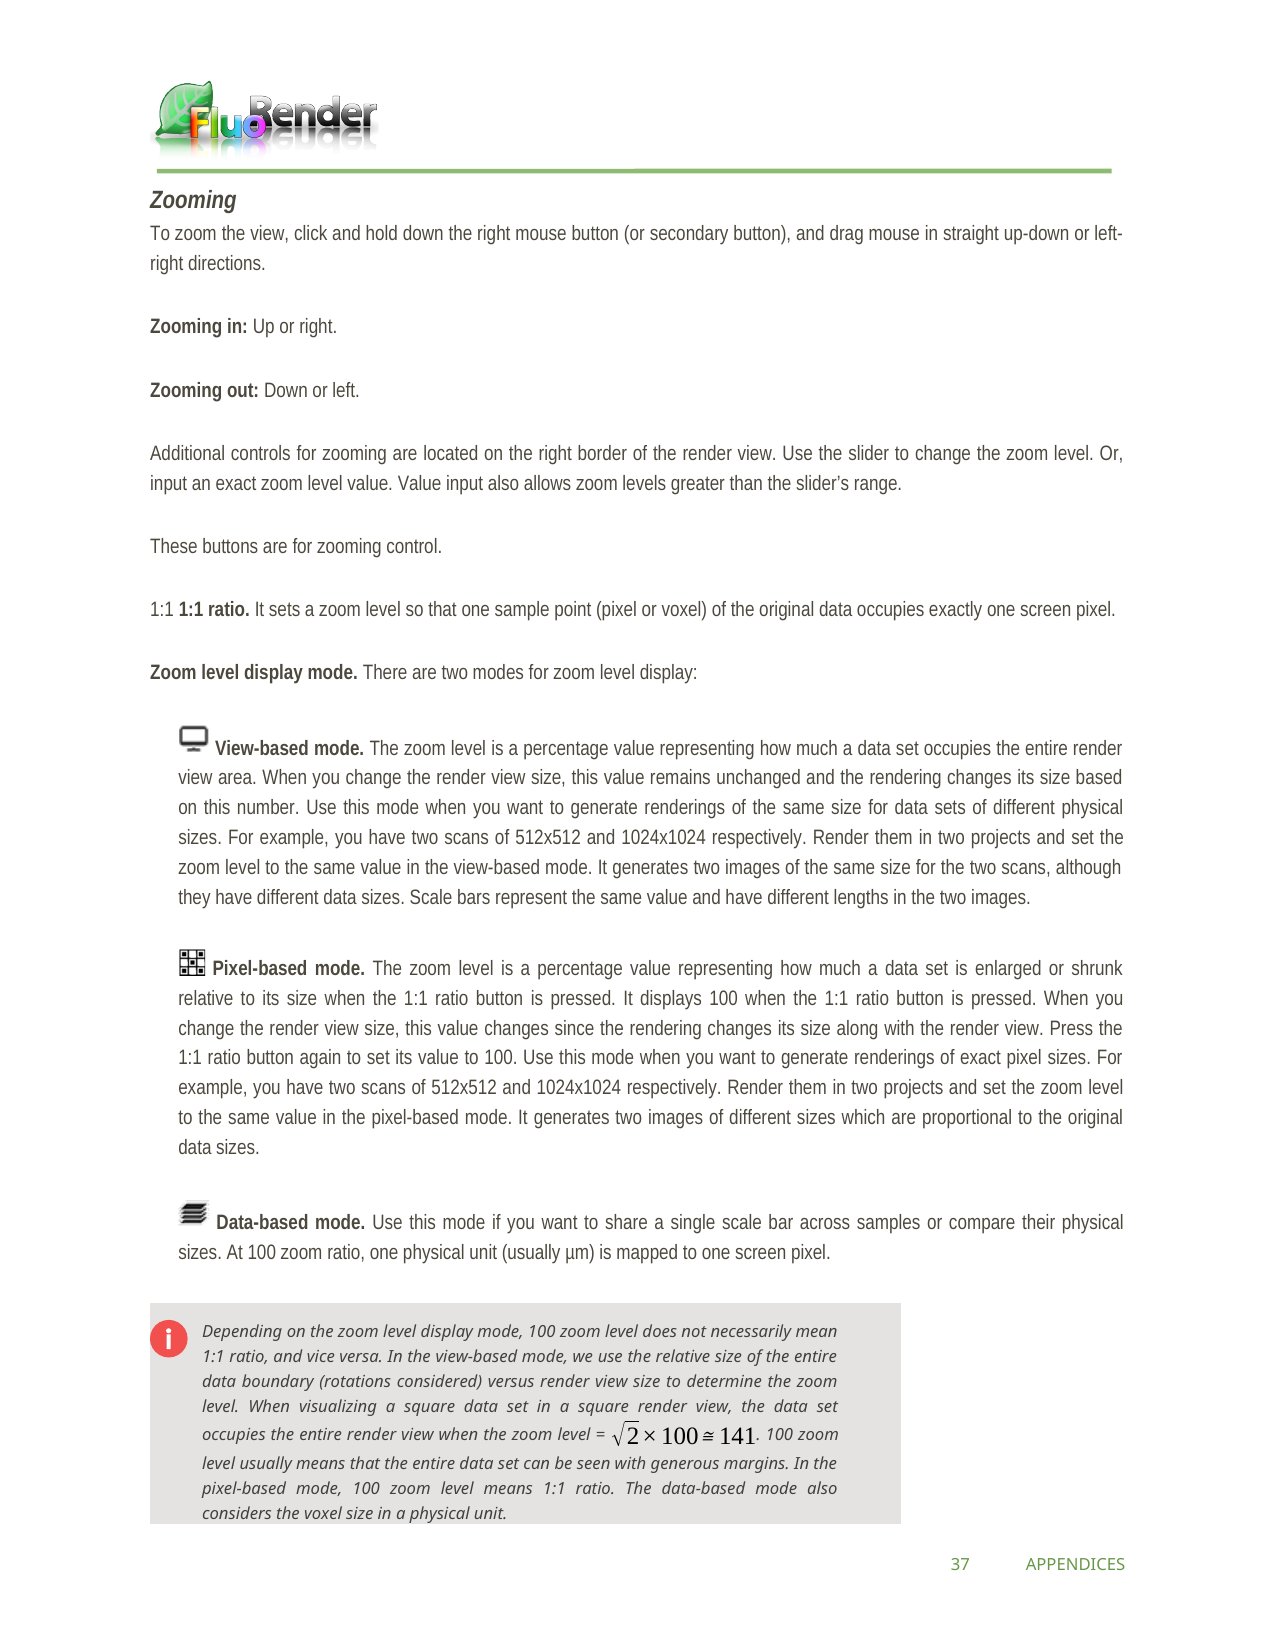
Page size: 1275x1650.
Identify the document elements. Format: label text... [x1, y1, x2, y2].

text Zooming in: Up or right. [150, 314, 1125, 338]
table_header Depending on the zoom level display mode, 100 zoom level does not necessarily mean 1:1 ratio, and vice versa. In the view-based mode, we use the relative size of the entire data boundary (rotations considered) versus render view size to determine the zoom level. When visualizing a square data set in a square render view, the data set occupies the entire render view when the zoom level = . 100 zoom level usually means that the entire data set can be seen with generous margins. In the pixel-based mode, 100 zoom level means 1:1 ratio. The data-based mode also considers the voxel size in a physical unit. [202, 1303, 901, 1524]
text Zooming out: Down or left. [150, 377, 1125, 401]
picture [150, 75, 379, 162]
text 1:1 1:1 ratio. It sets a zoom level so that one sample point (pixel or voxel) of the original data occupies exactly one screen pixel. [150, 597, 1125, 621]
text Data-based mode. Use this mode if you want to share a single scale bar across samples or compare their physical sizes. At 100 zoom ratio, one physical unit (usually µm) is mapped to one screen pixel. [178, 1198, 1125, 1264]
table_header [150, 1303, 202, 1524]
picture [178, 1198, 210, 1230]
text These buttons are for zooming control. [150, 534, 1125, 558]
text View-based mode. The zoom level is a percentage value representing how much a data set occupies the entire render view area. When you change the render view size, this value remains unchanged and the rendering changes its size based on this number. Use this mode when you want to generate renderings of the same size for data sets of different physical sizes. For example, you have two scans of 512x512 and 1024x1024 respectively. Render them in two projects and set the zoom level to the same value in the view-based mode. It generates two images of the same size for the two scans, although they have different data sizes. Scale bars represent the same value and have different lengths in the two images. [178, 723, 1125, 909]
text Pixel-based mode. The zoom level is a percentage value representing how much a data set is enlarged or shrunk relative to its size when the 1:1 ratio button is pressed. It displays 100 when the 1:1 ratio button is pressed. When you change the render view size, this value changes since the rendering changes its size along with the render view. Press the 1:1 ratio button again to set its value to 100. Use this mode when you want to generate renderings of exact pixel sizes. For example, you have two scans of 512x512 and 1024x1024 respectively. Render them in two projects and set the zoom level to the same value in the pixel-based mode. It generates two images of different sizes which are proportional to the original data sizes. [178, 948, 1125, 1159]
picture [178, 723, 210, 755]
text Zoom level display mode. There are two modes for zoom level display: [150, 660, 1125, 684]
picture [178, 948, 206, 976]
subtitle Zooming [150, 185, 1125, 214]
text To zoom the view, click and hold down the right mouse button (or secondary button), and drag mouse in straight up-down or left-right directions. [150, 221, 1125, 275]
text Additional controls for zooming are located on the right border of the render view. Use the slider to change the zoom level. Or, input an exact zoom level value. Value input also allows zoom levels greater than the slider’s range. [150, 441, 1125, 494]
